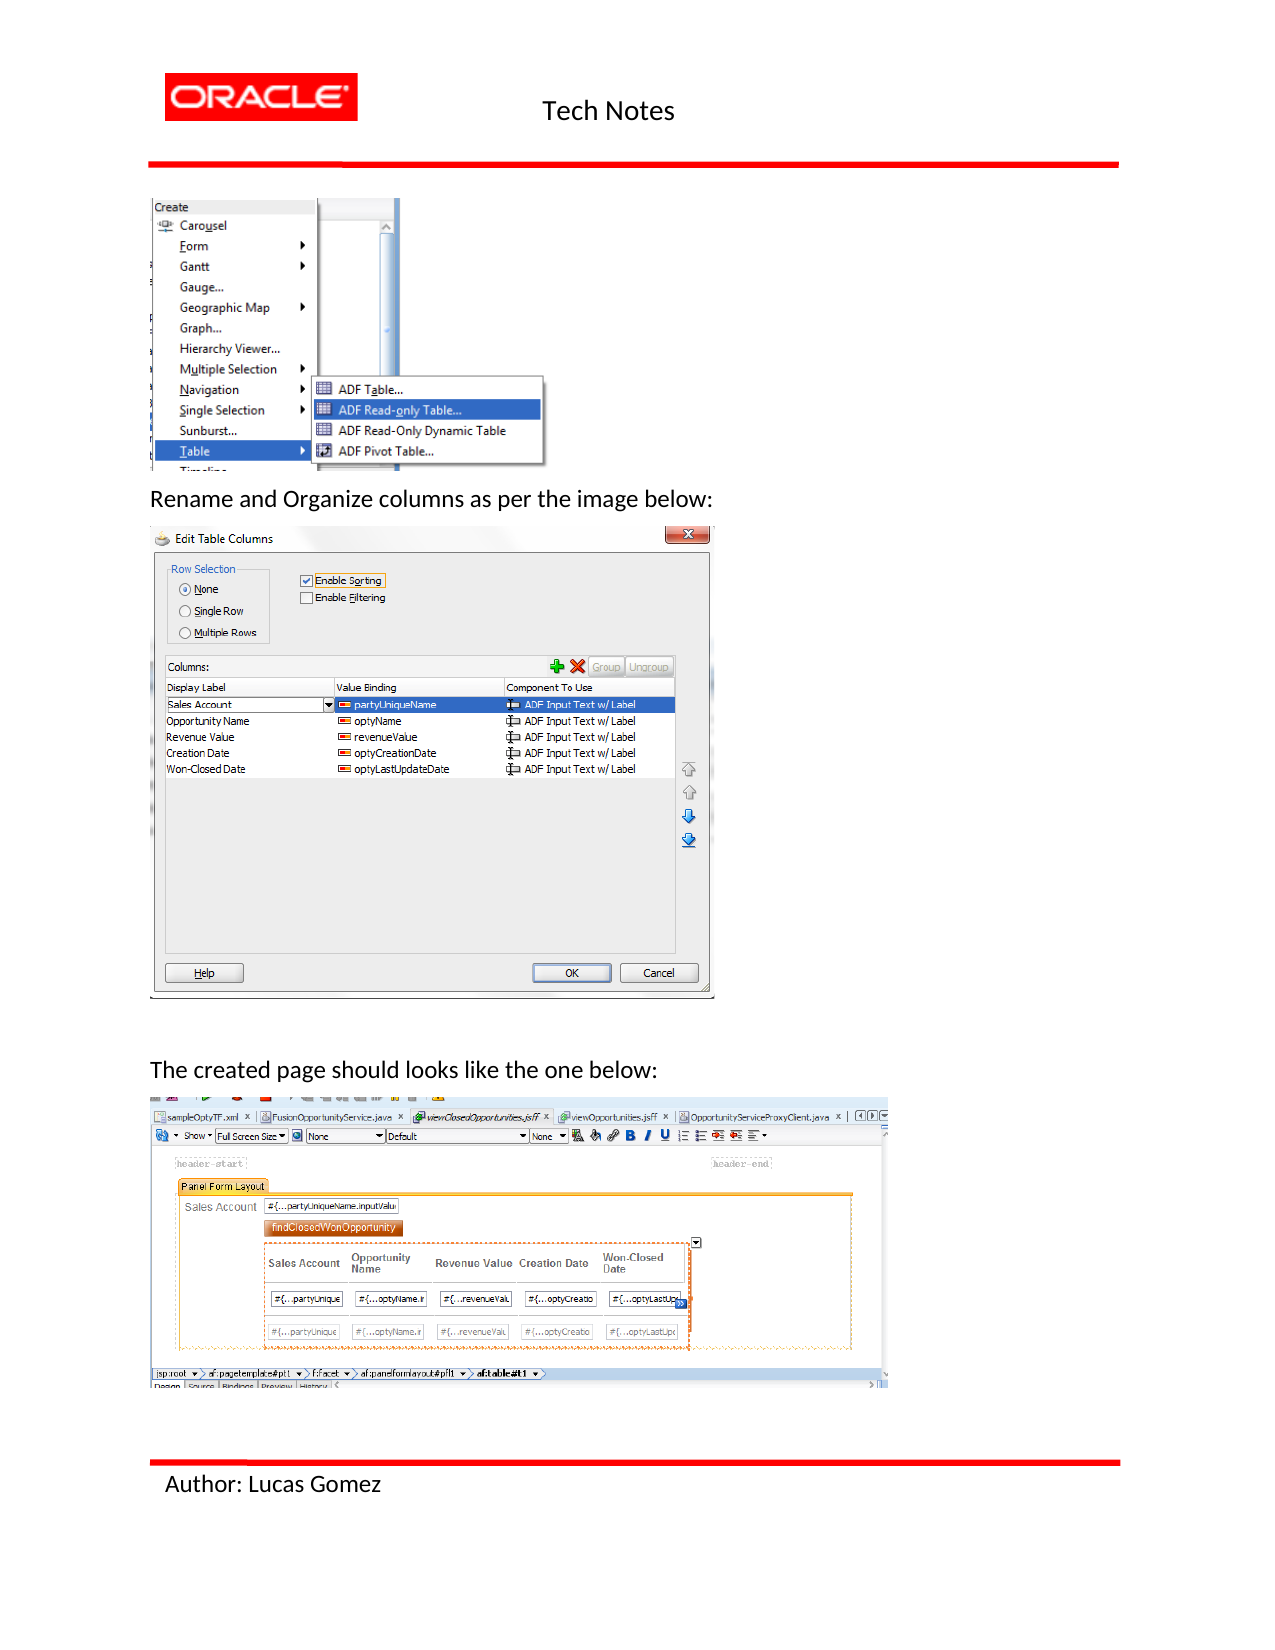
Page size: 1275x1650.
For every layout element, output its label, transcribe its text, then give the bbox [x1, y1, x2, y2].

picture [150, 1097, 888, 1388]
picture [165, 73, 358, 121]
picture [150, 198, 561, 471]
text The created page should looks like the one below: [150, 1054, 1125, 1085]
text Rename and Organize columns as per the image below: [150, 483, 1125, 514]
picture [150, 526, 715, 999]
